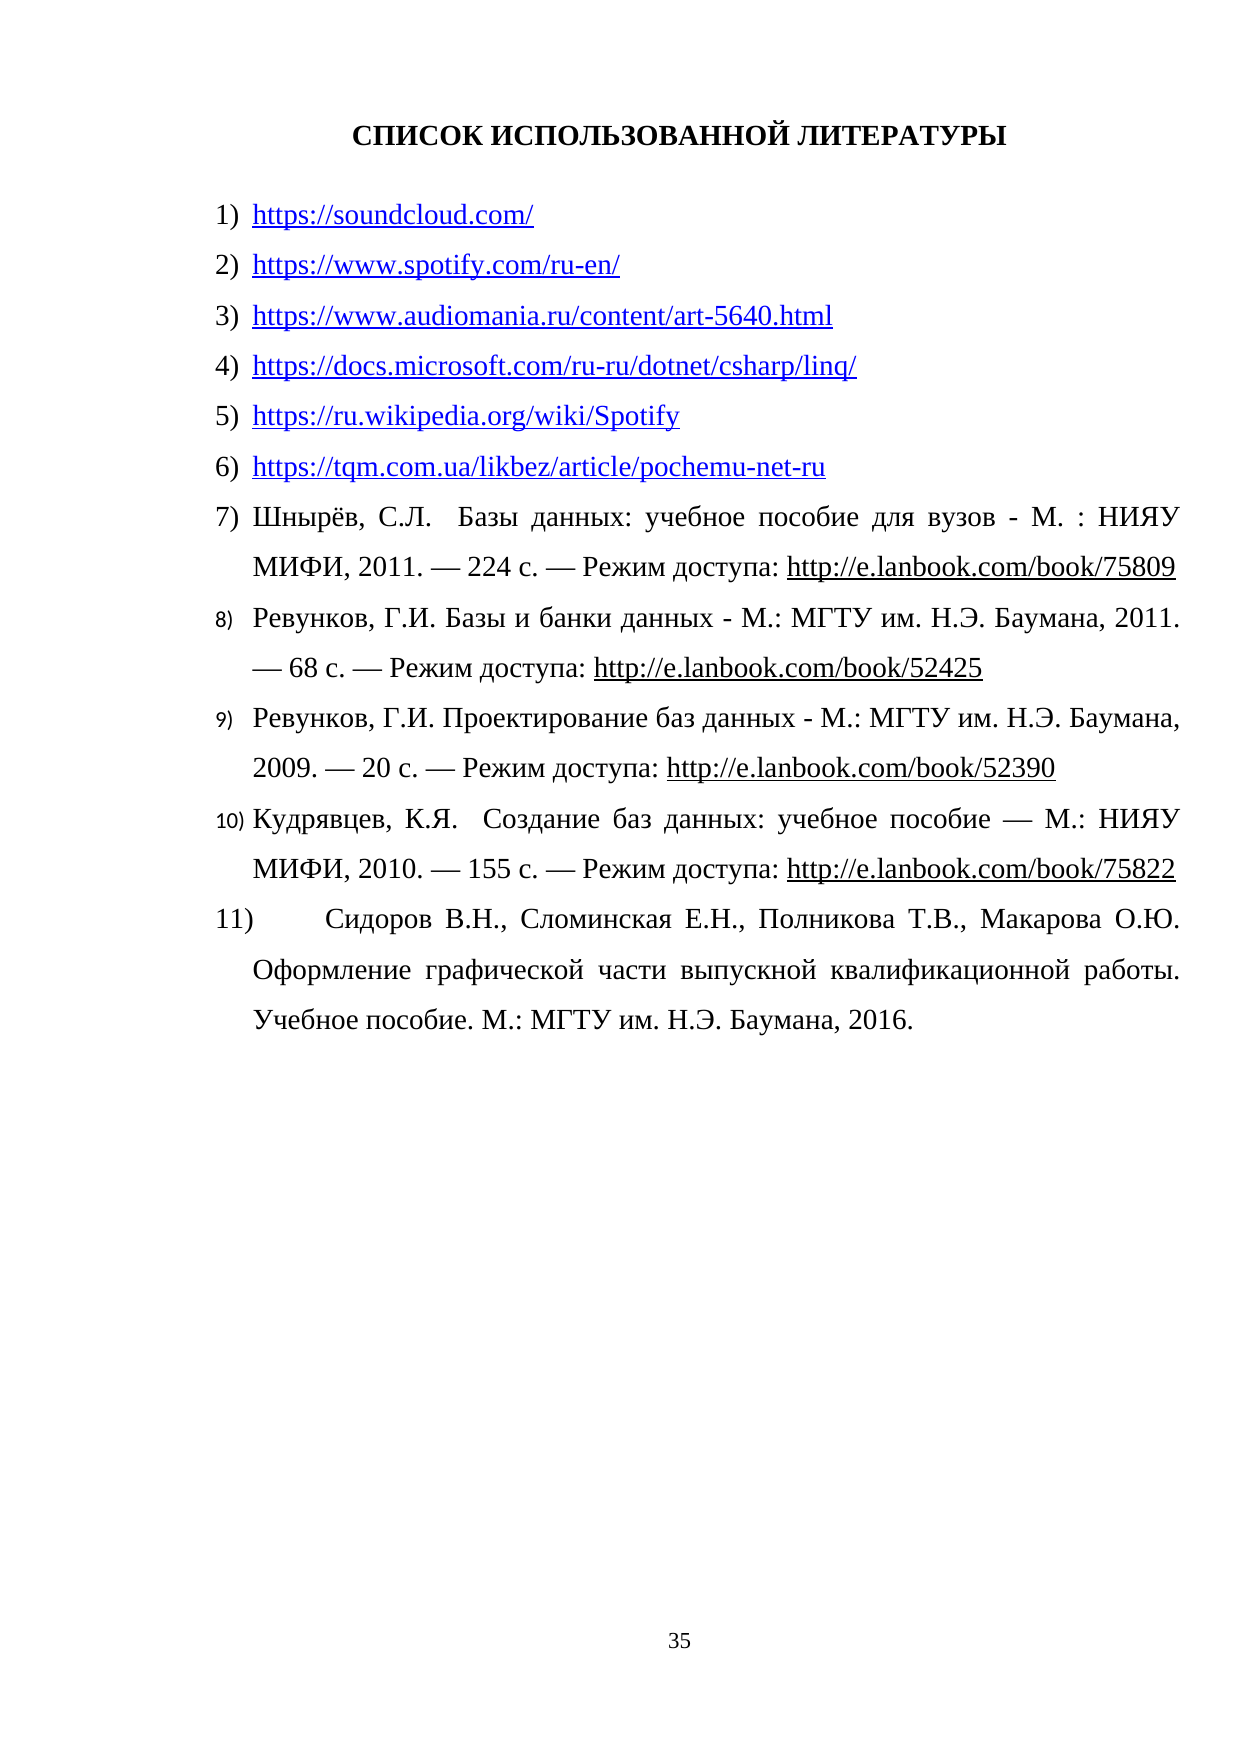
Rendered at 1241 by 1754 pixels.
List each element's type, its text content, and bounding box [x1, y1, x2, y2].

list Ревунков, Г.И. Базы и банки данных - М.: МГТУ им. Н.Э. Баумана, 2011. — 68 с. — Режим доступа: http://e.lanbook.com/book/52425 [215, 600, 1181, 683]
text СПИСОК ИСПОЛЬЗОВАННОЙ ЛИТЕРАТУРЫ [177, 118, 1181, 152]
list https://soundcloud.com/ [215, 197, 1181, 231]
list https://www.spotify.com/ru-en/ [215, 247, 1181, 281]
list https://tqm.com.ua/likbez/article/pochemu-net-ru [215, 449, 1181, 482]
list https://docs.microsoft.com/ru-ru/dotnet/csharp/linq/ [215, 348, 1181, 382]
list https://ru.wikipedia.org/wiki/Spotify [215, 398, 1181, 432]
list Ревунков, Г.И. Проектирование баз данных - М.: МГТУ им. Н.Э. Баумана, 2009. — 20 с. — Режим доступа: http://e.lanbook.com/book/52390 [215, 700, 1181, 784]
list Шнырёв, С.Л. Базы данных: учебное пособие для вузов - М. : НИЯУ МИФИ, 2011. — 224 с. — Режим доступа: http://e.lanbook.com/book/75809 [215, 499, 1181, 583]
list https://www.audiomania.ru/content/art-5640.html [215, 298, 1181, 331]
list Кудрявцев, К.Я. Создание баз данных: учебное пособие — М.: НИЯУ МИФИ, 2010. — 155 с. — Режим доступа: http://e.lanbook.com/book/75822 [215, 801, 1181, 885]
list Сидоров В.Н., Сломинская Е.Н., Полникова Т.В., Макарова О.Ю. Оформление графической части выпускной квалификационной работы. Учебное пособие. М.: МГТУ им. Н.Э. Баумана, 2016. [215, 902, 1181, 1036]
